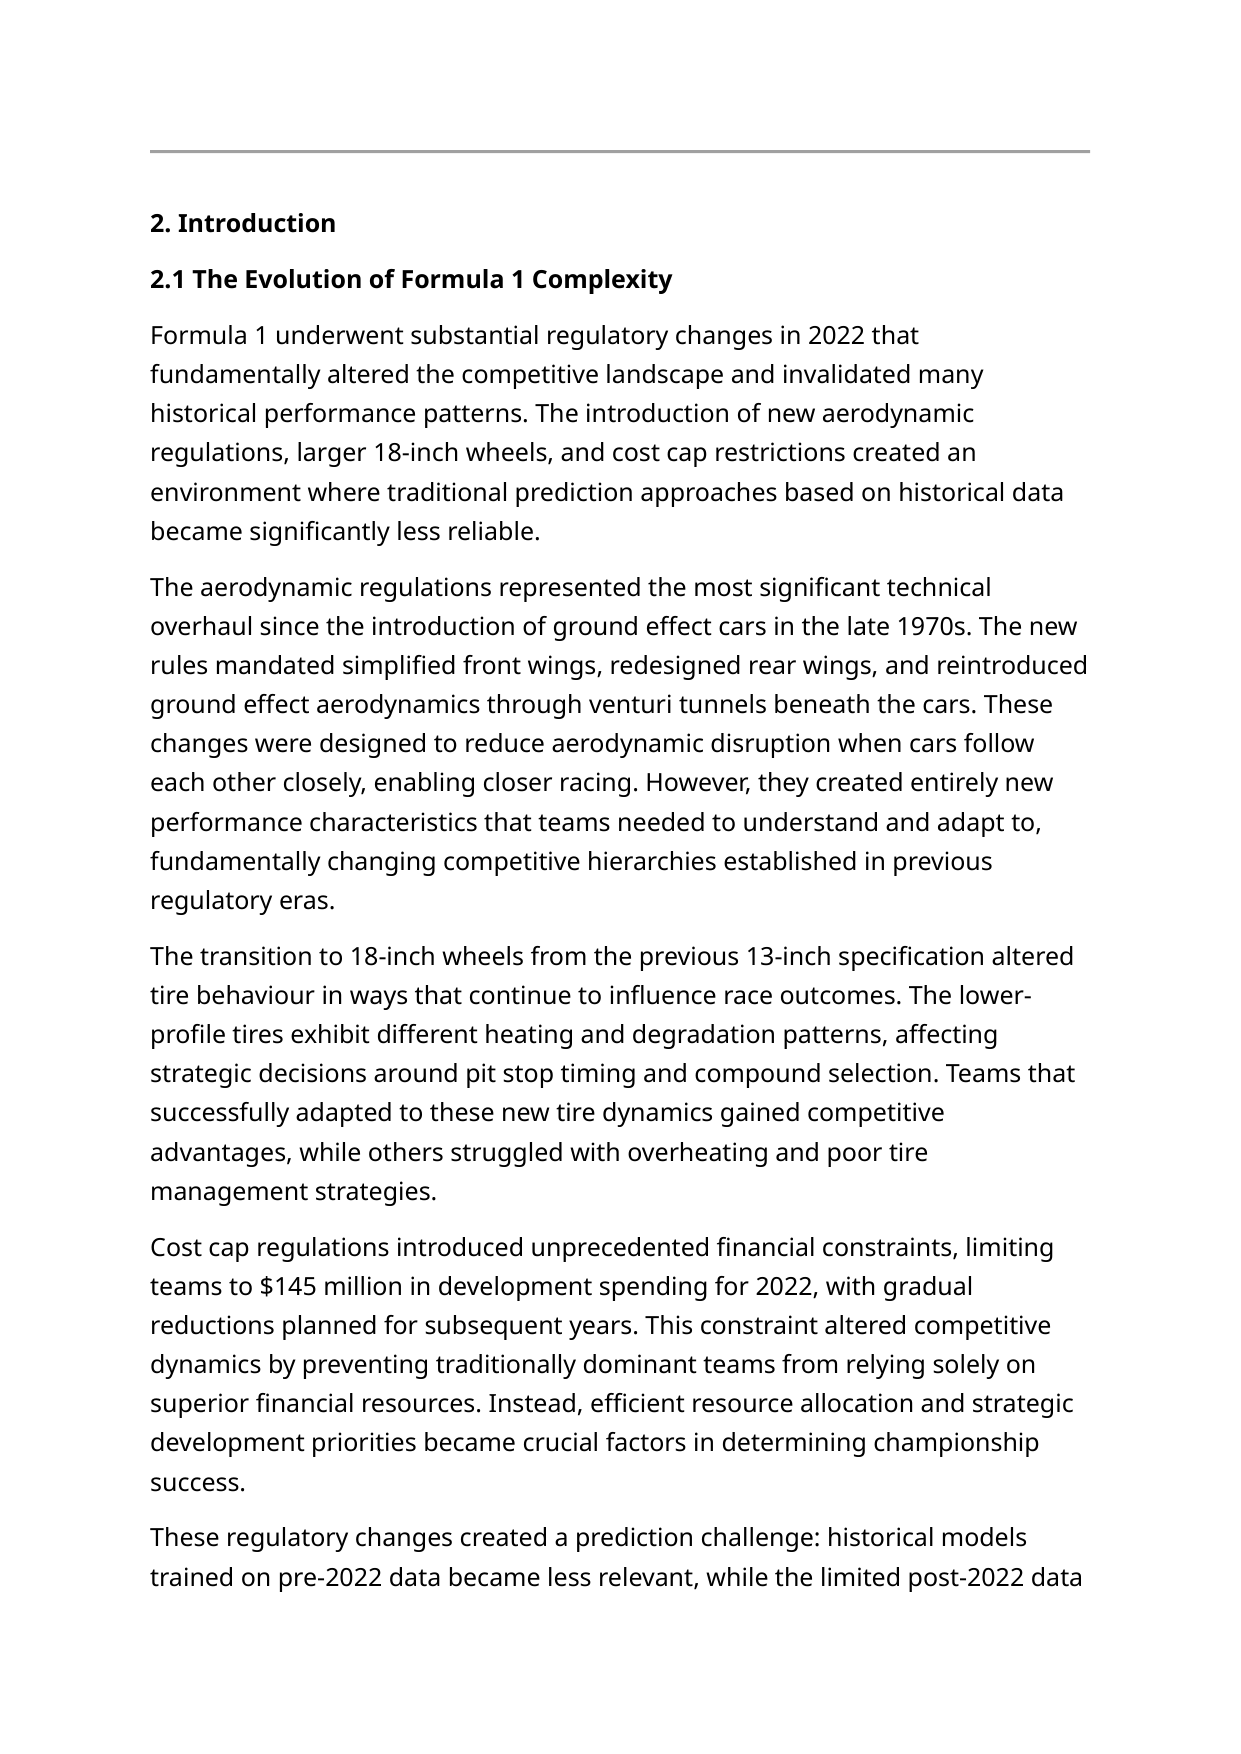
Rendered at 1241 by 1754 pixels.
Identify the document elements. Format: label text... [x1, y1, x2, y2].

text 2. Introduction [150, 206, 1090, 240]
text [150, 1520, 1090, 1593]
text Cost cap regulations introduced unprecedented financial constraints, limiting teams to $145 million in development spending for 2022, with gradual reductions planned for subsequent years. This constraint altered competitive dynamics by preventing traditionally dominant teams from relying solely on superior financial resources. Instead, efficient resource allocation and strategic development priorities became crucial factors in determining championship success. [150, 1229, 1090, 1498]
text The aerodynamic regulations represented the most significant technical overhaul since the introduction of ground effect cars in the late 1970s. The new rules mandated simplified front wings, redesigned rear wings, and reintroduced ground effect aerodynamics through venturi tunnels beneath the cars. These changes were designed to reduce aerodynamic disruption when cars follow each other closely, enabling closer racing. However, they created entirely new performance characteristics that teams needed to understand and adapt to, fundamentally changing competitive hierarchies established in previous regulatory eras. [150, 569, 1090, 917]
text The transition to 18-inch wheels from the previous 13-inch specification altered tire behaviour in ways that continue to influence race outcomes. The lower-profile tires exhibit different heating and degradation patterns, affecting strategic decisions around pit stop timing and compound selection. Teams that successfully adapted to these new tire dynamics gained competitive advantages, while others struggled with overheating and poor tire management strategies. [150, 938, 1090, 1207]
text Formula 1 underwent substantial regulatory changes in 2022 that fundamentally altered the competitive landscape and invalidated many historical performance patterns. The introduction of new aerodynamic regulations, larger 18-inch wheels, and cost cap restrictions created an environment where traditional prediction approaches based on historical data became significantly less reliable. [150, 317, 1090, 547]
text 2.1 The Evolution of Formula 1 Complexity [150, 262, 1090, 296]
